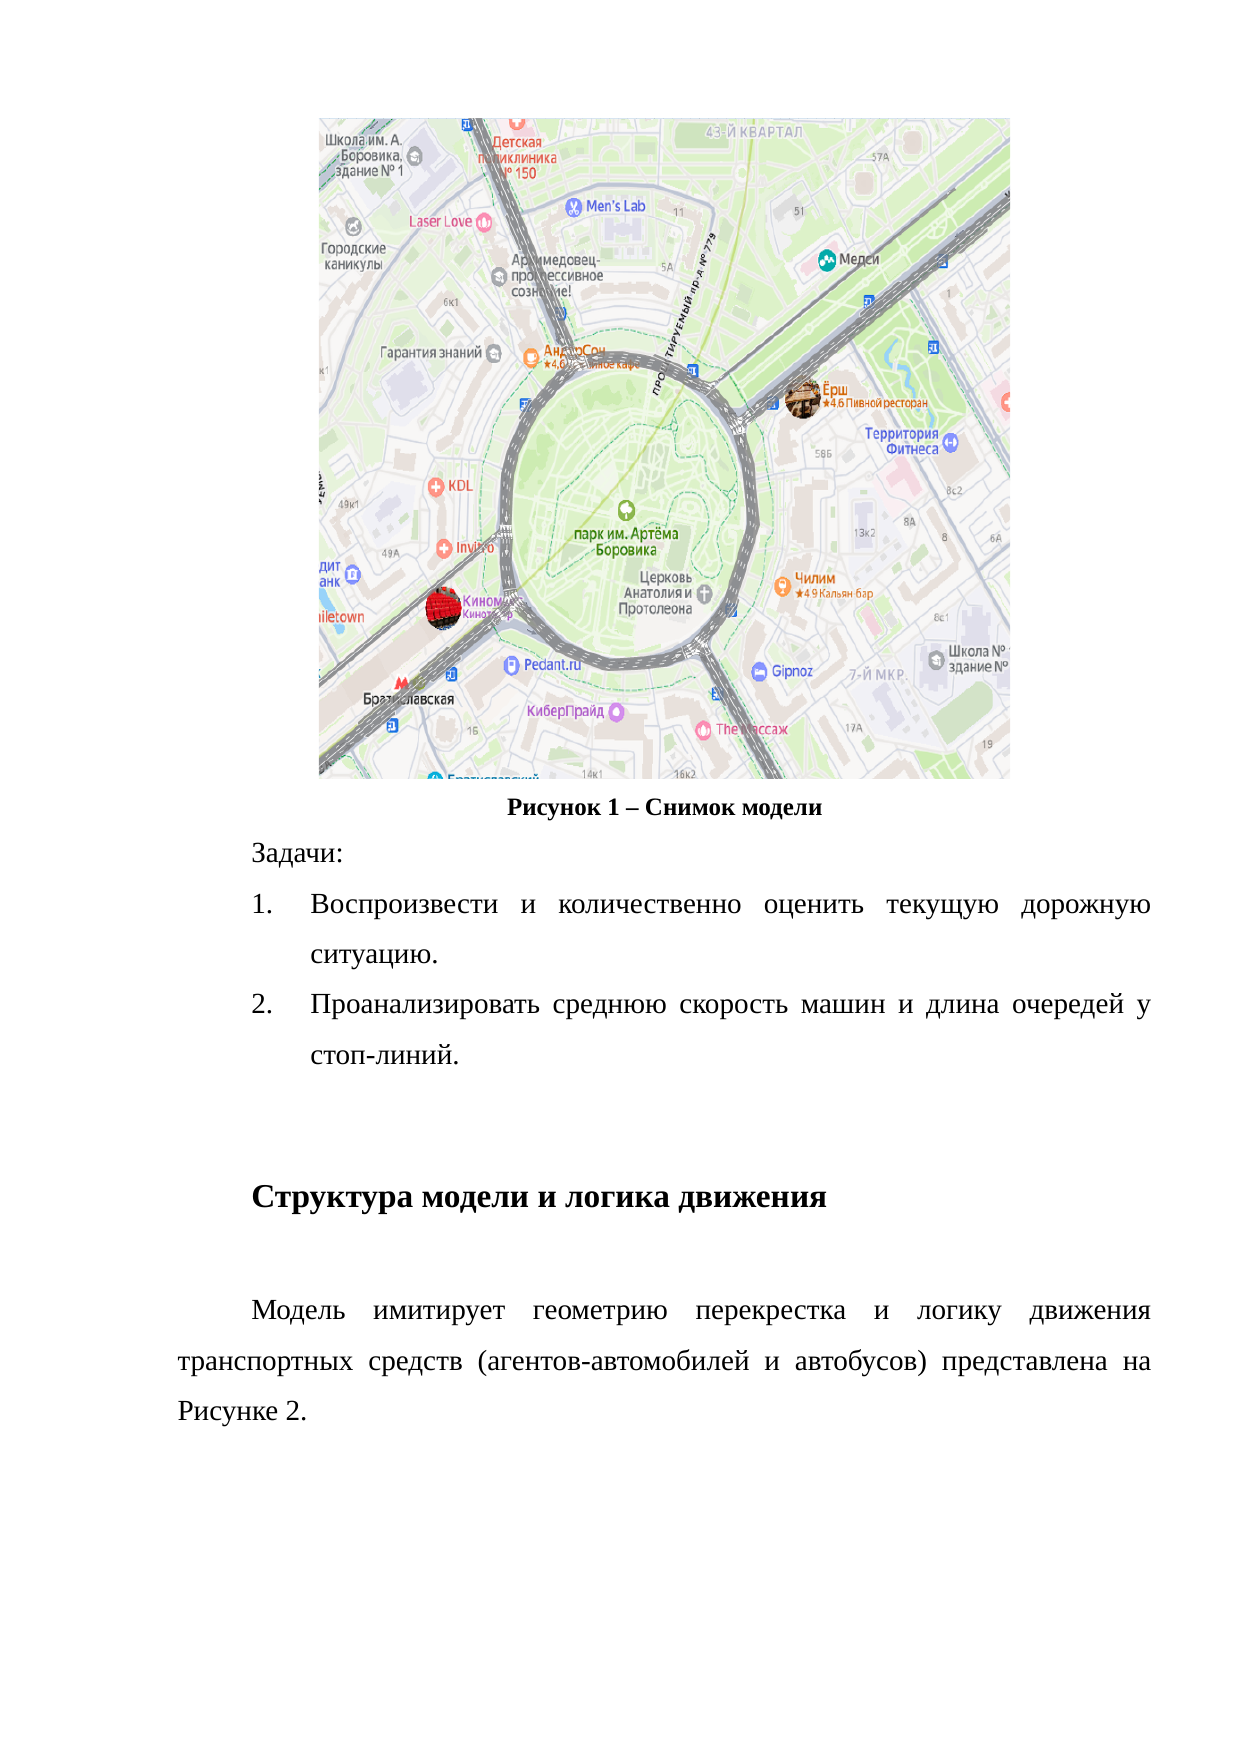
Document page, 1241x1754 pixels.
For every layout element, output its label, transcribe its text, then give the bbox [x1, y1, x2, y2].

list Структура модели и логика движения [177, 1176, 1152, 1214]
picture [318, 118, 1011, 779]
text Модель имитирует геометрию перекрестка и логику движения транспортных средств (агентов-автомобилей и автобусов) представлена на Рисунке 2. [177, 1292, 1152, 1427]
text Рисунок 1 – Снимок модели [177, 792, 1152, 821]
list Проанализировать среднюю скорость машин и длина очередей у стоп-линий. [251, 987, 1152, 1070]
list Воспроизвести и количественно оценить текущую дорожную ситуацию. [251, 886, 1152, 970]
text Задачи: [177, 836, 1152, 869]
